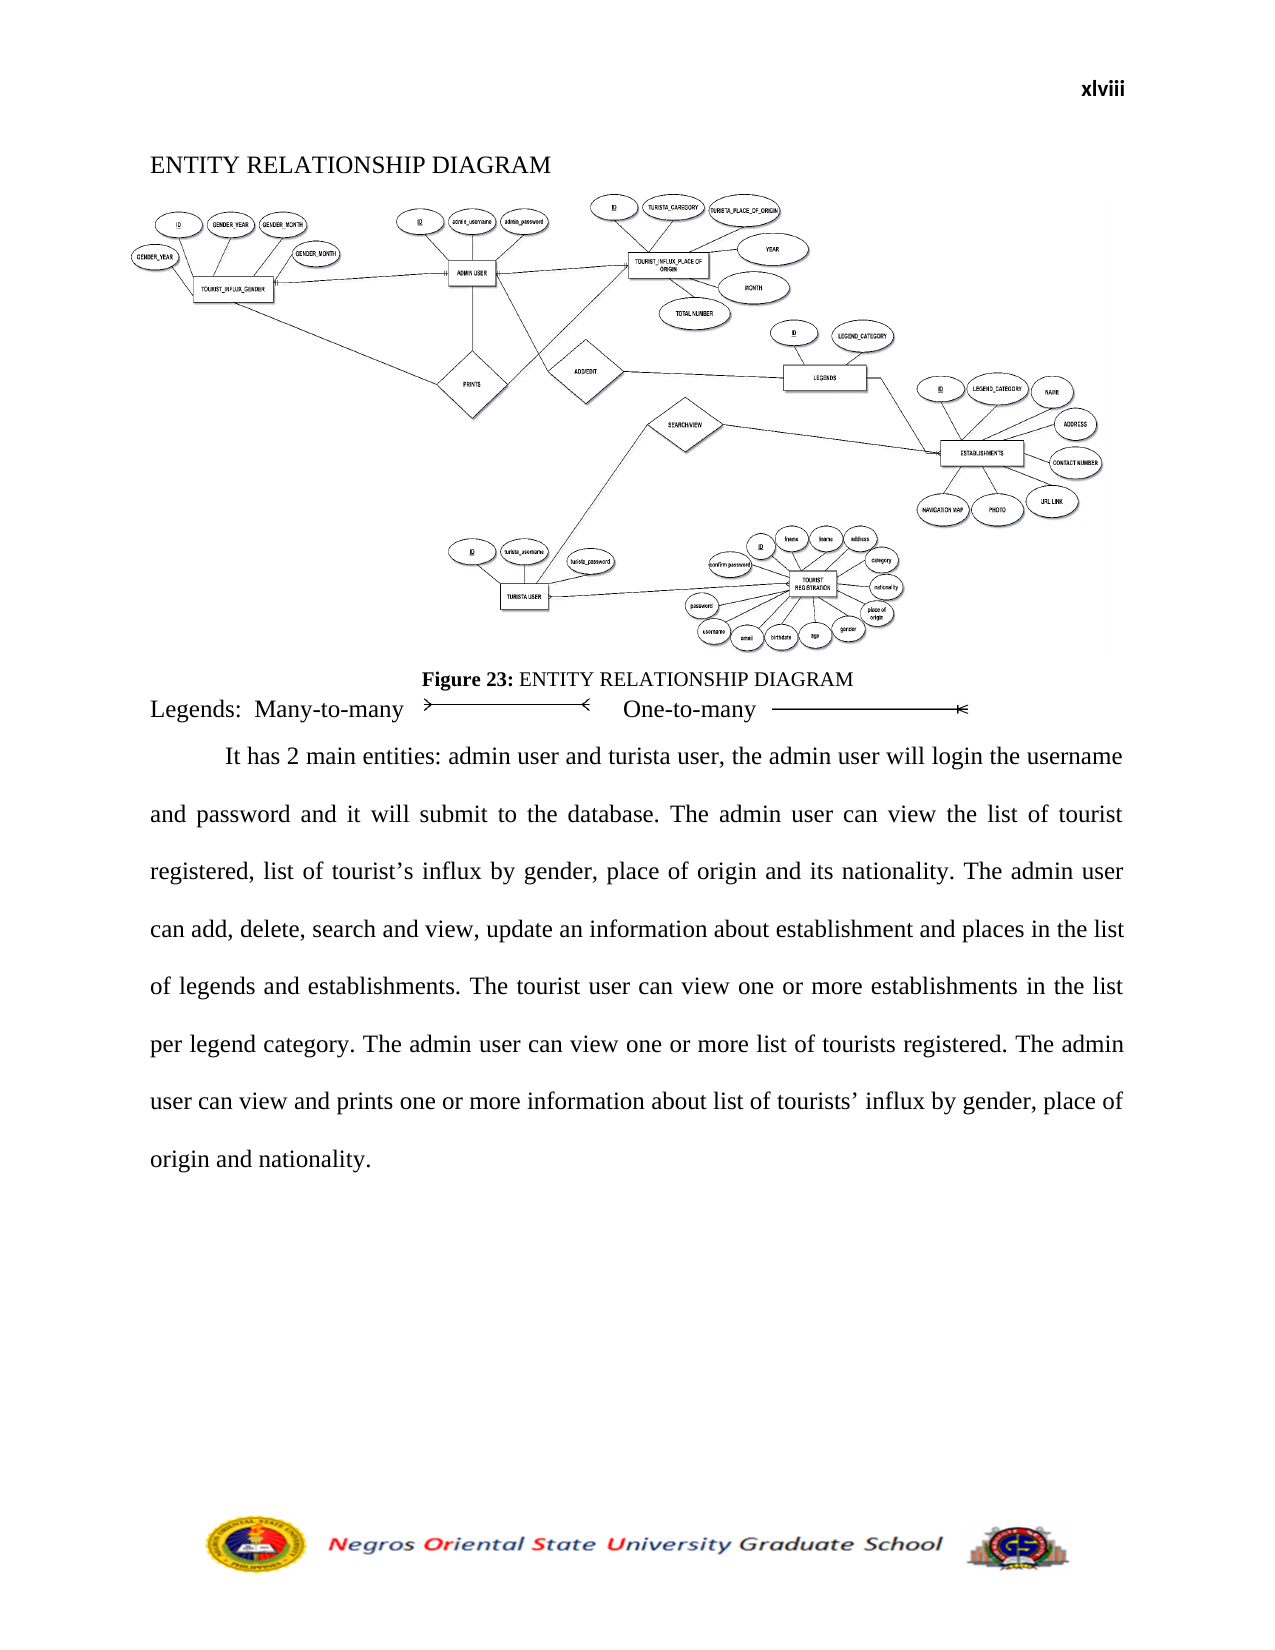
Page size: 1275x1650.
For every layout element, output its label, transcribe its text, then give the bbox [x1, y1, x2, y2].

text It has 2 main entities: admin user and turista user, the admin user will login the username and password and it will submit to the database. The admin user can view the list of tourist registered, list of tourist’s influx by gender, place of origin and its nationality. The admin user can add, delete, search and view, update an information about establishment and places in the list of legends and establishments. The tourist user can view one or more establishments in the list per legend category. The admin user can view one or more list of tourists registered. The admin user can view and prints one or more information about list of tourists’ influx by gender, place of origin and nationality. [150, 741, 1125, 1172]
picture [202, 1513, 1073, 1577]
picture [762, 701, 978, 718]
picture [131, 194, 1107, 658]
picture [416, 692, 598, 718]
subtitle ENTITY RELATIONSHIP DIAGRAM [150, 150, 1125, 179]
